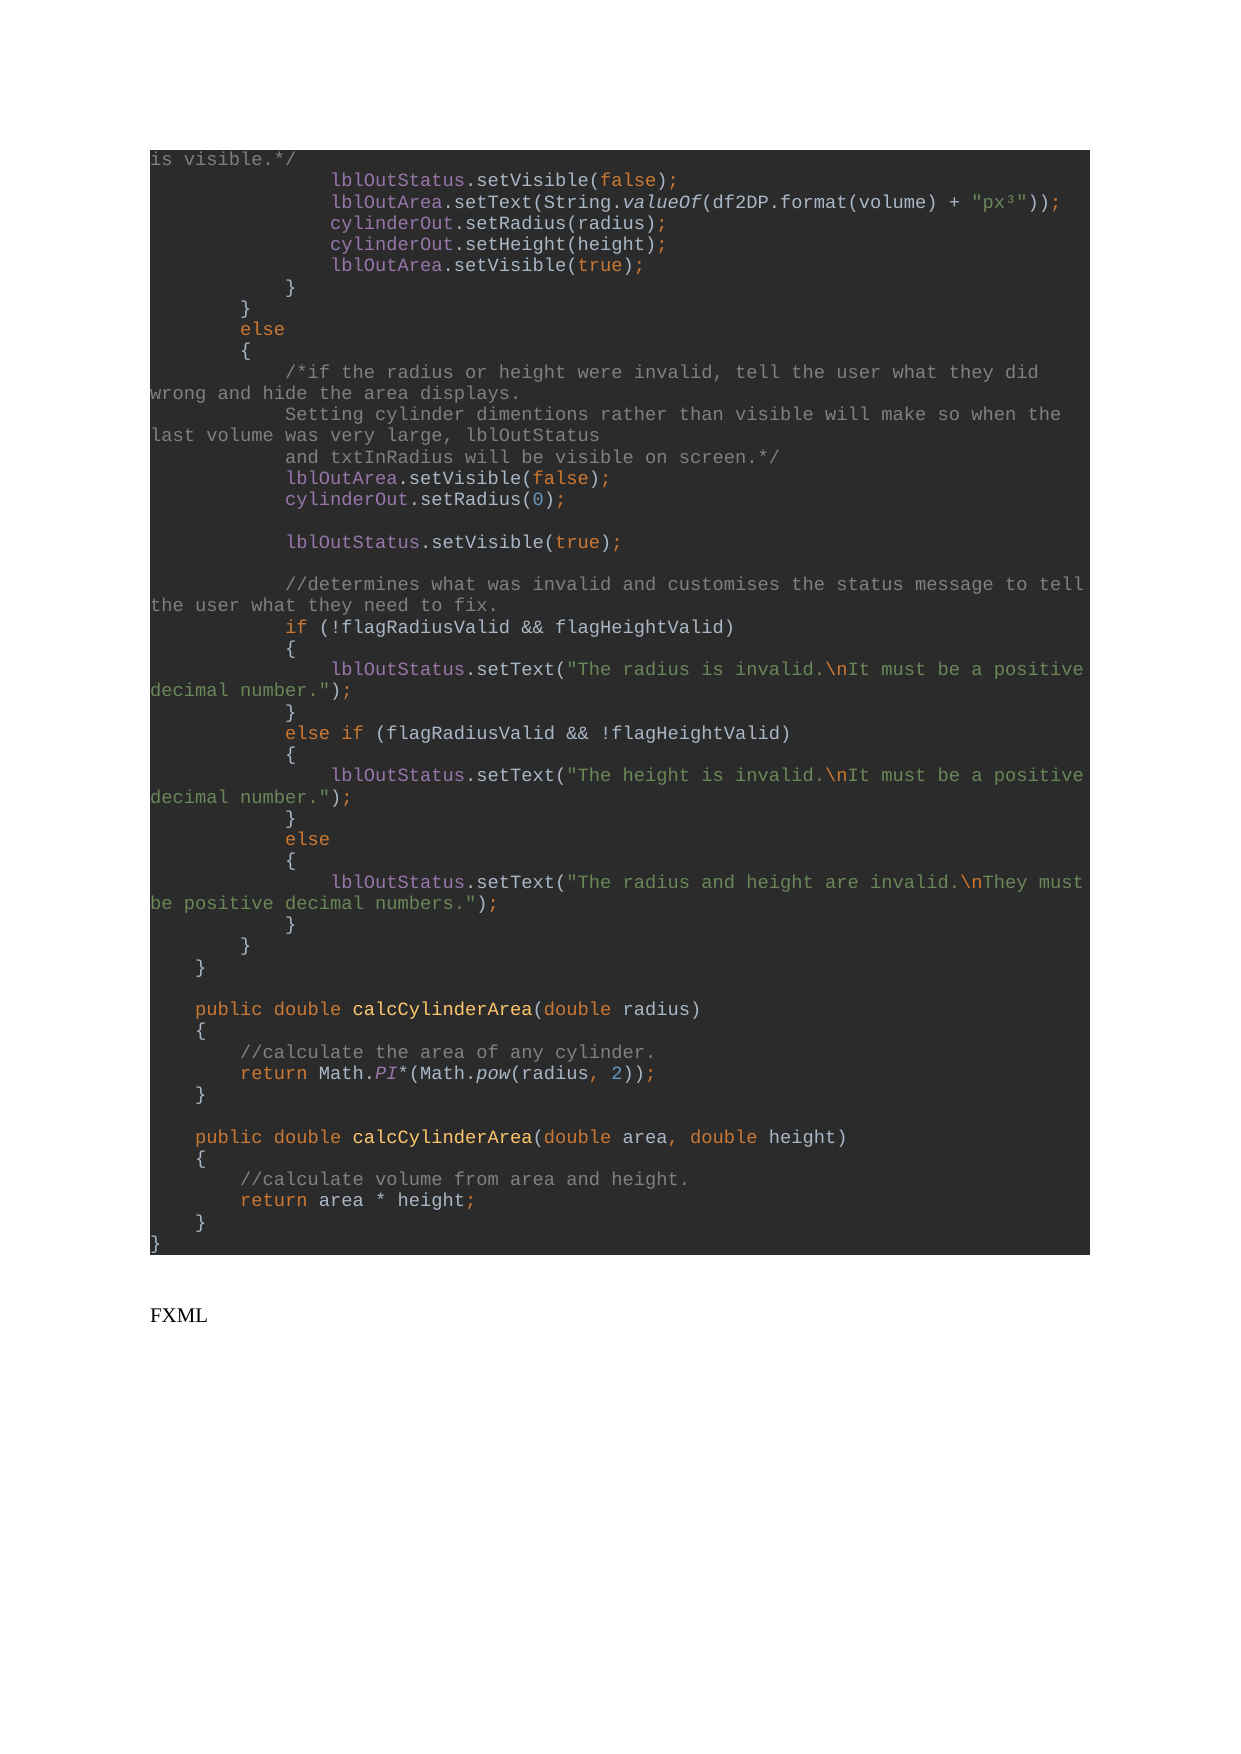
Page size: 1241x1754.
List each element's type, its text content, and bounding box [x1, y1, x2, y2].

text FXML [150, 1303, 1090, 1327]
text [150, 150, 1090, 1255]
